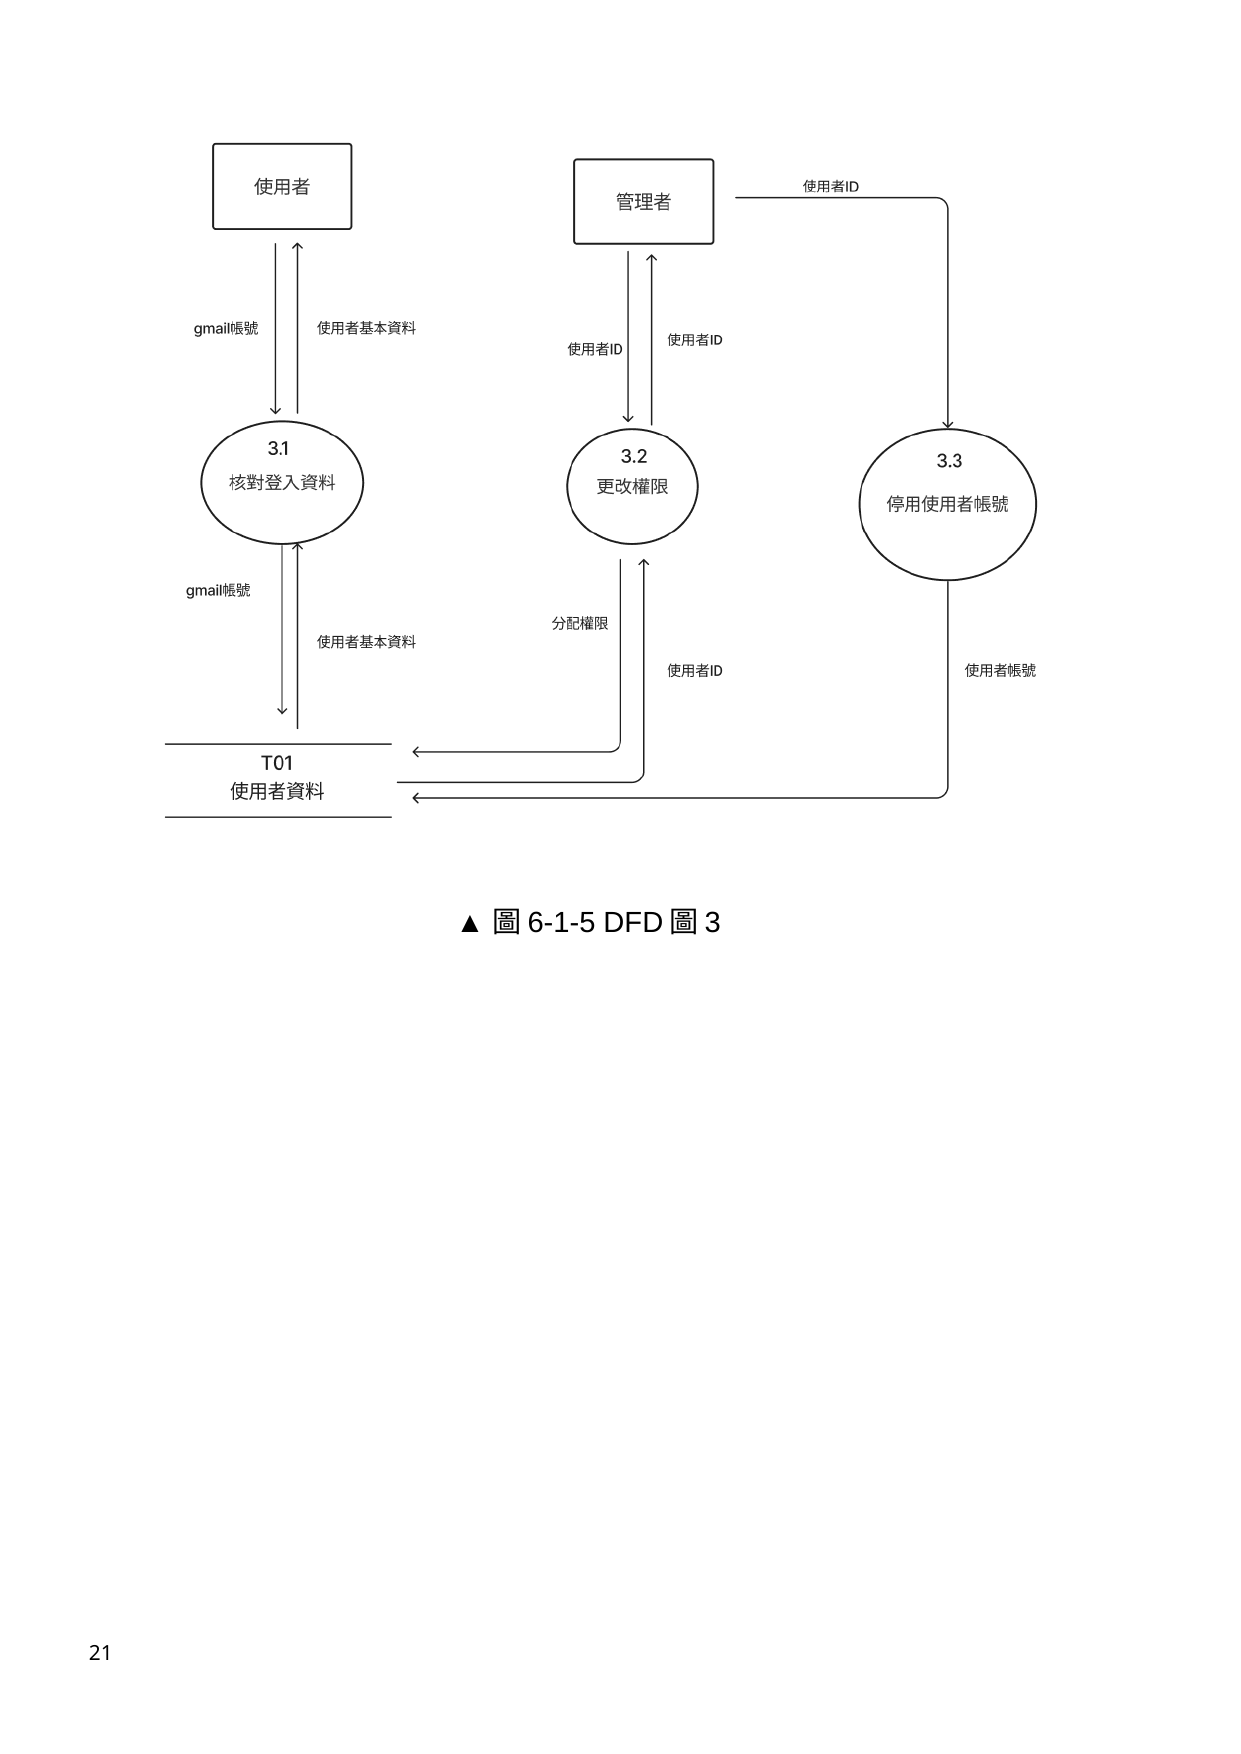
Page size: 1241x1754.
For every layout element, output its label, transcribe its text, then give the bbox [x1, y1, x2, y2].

list ▲ 圖6-1-5 DFD圖3 [426, 882, 1152, 957]
picture [137, 94, 1104, 874]
